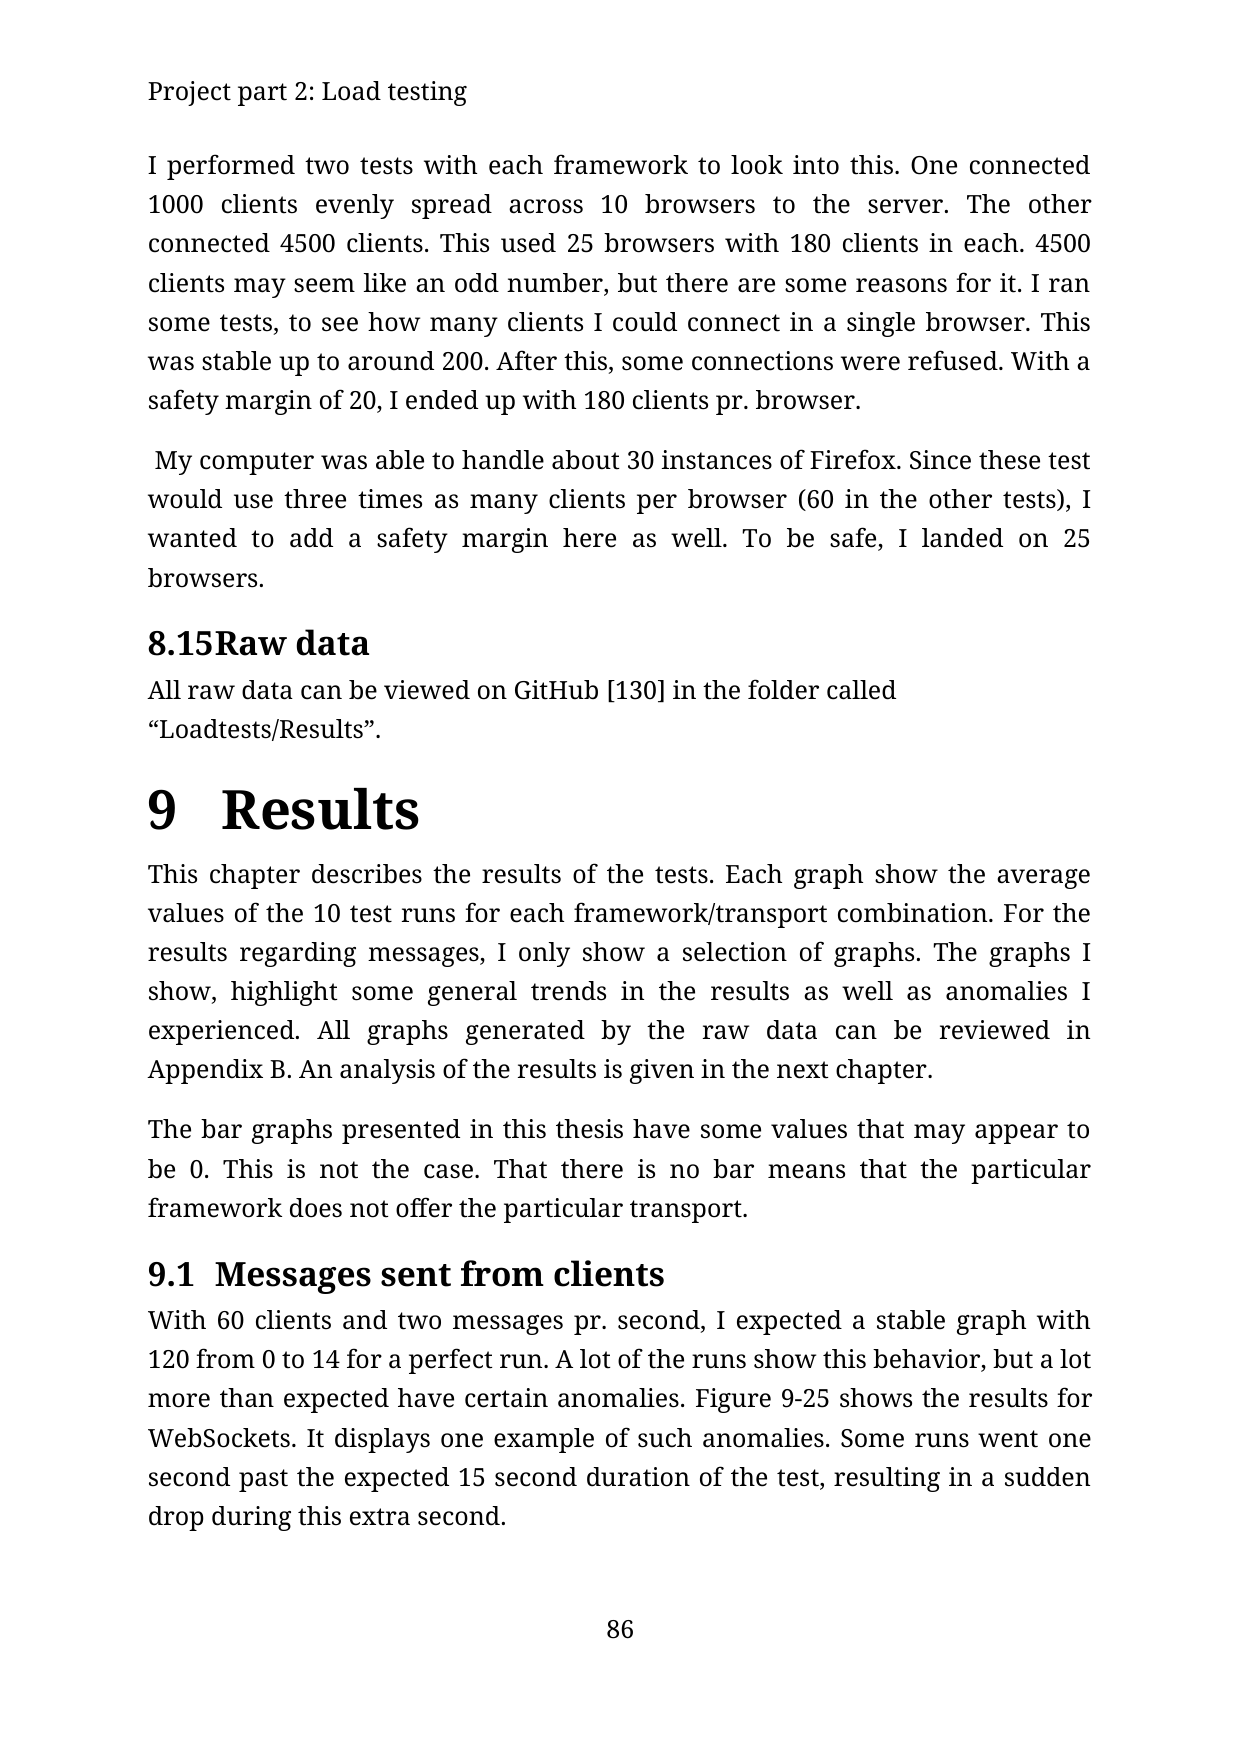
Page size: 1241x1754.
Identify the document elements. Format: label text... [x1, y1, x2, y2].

text This chapter describes the results of the tests. Each graph show the average values of the 10 test runs for each framework/transport combination. For the results regarding messages, I only show a selection of graphs. The graphs I show, highlight some general trends in the results as well as anomalies I experienced. All graphs generated by the raw data can be reviewed in Appendix B. An analysis of the results is given in the next chapter. [148, 856, 1092, 1086]
text All raw data can be viewed on GitHub [130] in the folder called “Loadtests/Results”. [148, 672, 1092, 746]
subtitle Raw data [148, 620, 1092, 666]
text I performed two tests with each framework to look into this. One connected 1000 clients evenly spread across 10 browsers to the server. The other connected 4500 clients. This used 25 browsers with 180 clients in each. 4500 clients may seem like an odd number, but there are some reasons for it. I ran some tests, to see how many clients I could connect in a single browser. This was stable up to around 200. After this, some connections were refused. With a safety margin of 20, I ended up with 180 clients pr. browser. [148, 148, 1092, 417]
text My computer was able to handle about 30 instances of Firefox. Since these test would use three times as many clients per browser (60 in the other tests), I wanted to add a safety margin here as well. To be safe, I landed on 25 browsers. [148, 443, 1092, 594]
subtitle Results [148, 772, 1092, 845]
subtitle Messages sent from clients [148, 1251, 1092, 1296]
text The bar graphs presented in this thesis have some values that may appear to be 0. This is not the case. That there is no bar means that the particular framework does not offer the particular transport. [148, 1112, 1092, 1224]
